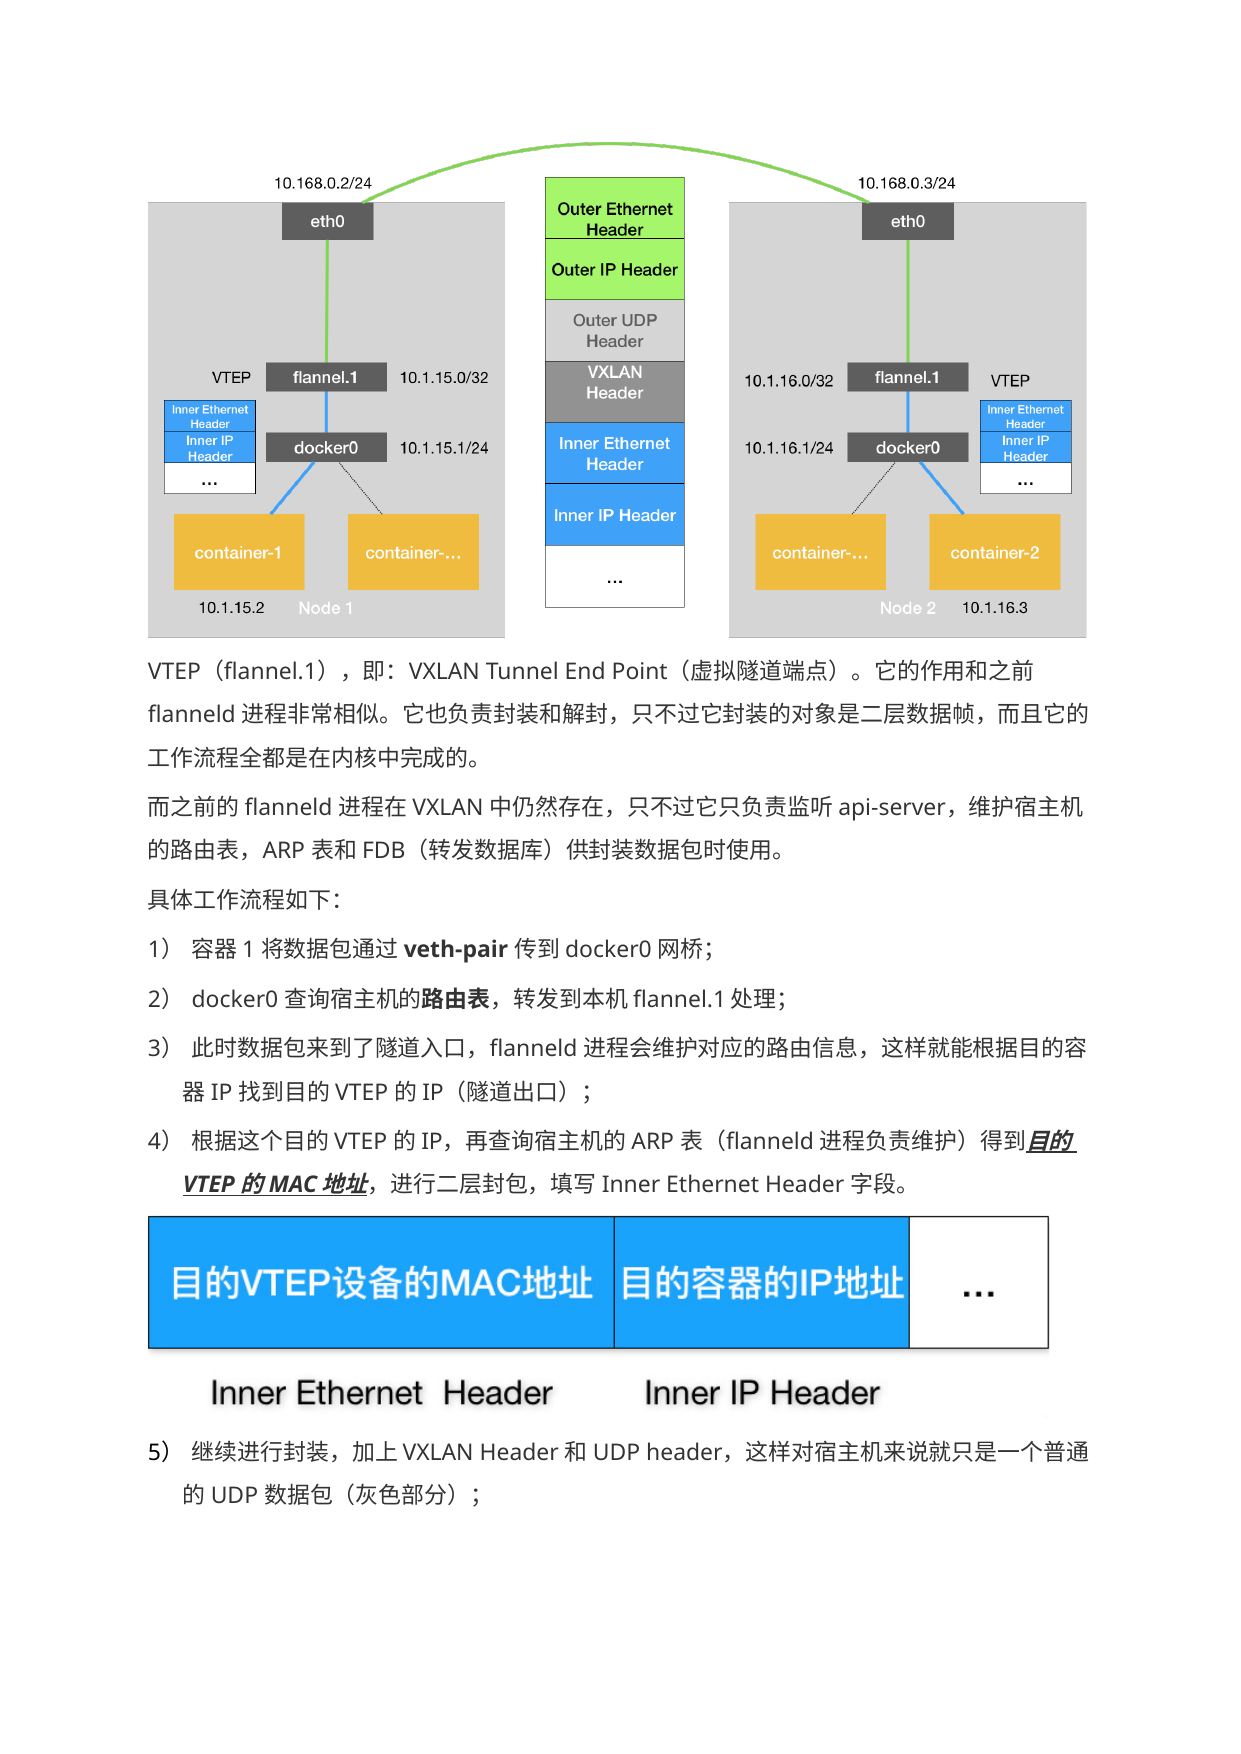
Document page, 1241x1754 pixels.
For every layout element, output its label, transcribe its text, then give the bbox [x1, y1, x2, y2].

picture [147, 141, 1087, 638]
list docker0 查询宿主机的路由表，转发到本机 flannel.1处理； [148, 981, 1093, 1014]
list 容器1 将数据包通过 veth-pair 传到 docker0 网桥； [148, 931, 1093, 964]
picture [147, 1215, 1050, 1418]
text 而之前的 flanneld 进程在 VXLAN 中仍然存在，只不过它只负责监听 api-server，维护宿主机的路由表，ARP 表和 FDB（转发数据库）供封装数据包时使用。 [148, 789, 1093, 865]
text VTEP（flannel.1），即：VXLAN Tunnel End Point（虚拟隧道端点）。它的作用和之前 flanneld 进程非常相似。它也负责封装和解封，只不过它封装的对象是二层数据帧，而且它的工作流程全都是在内核中完成的。 [148, 653, 1093, 773]
list 此时数据包来到了隧道入口，flanneld 进程会维护对应的路由信息，这样就能根据目的容器 IP 找到目的 VTEP 的 IP（隧道出口）； [148, 1030, 1093, 1107]
list 继续进行封装，加上VXLAN Header 和 UDP header，这样对宿主机来说就只是一个普通的 UDP 数据包（灰色部分）； [148, 1433, 1093, 1510]
text 具体工作流程如下： [148, 882, 1093, 915]
list 根据这个目的 VTEP 的 IP，再查询宿主机的 ARP 表（flanneld 进程负责维护）得到目的 VTEP 的 MAC地址，进行二层封包，填写 Inner Ethernet Header 字段。 [148, 1123, 1093, 1199]
